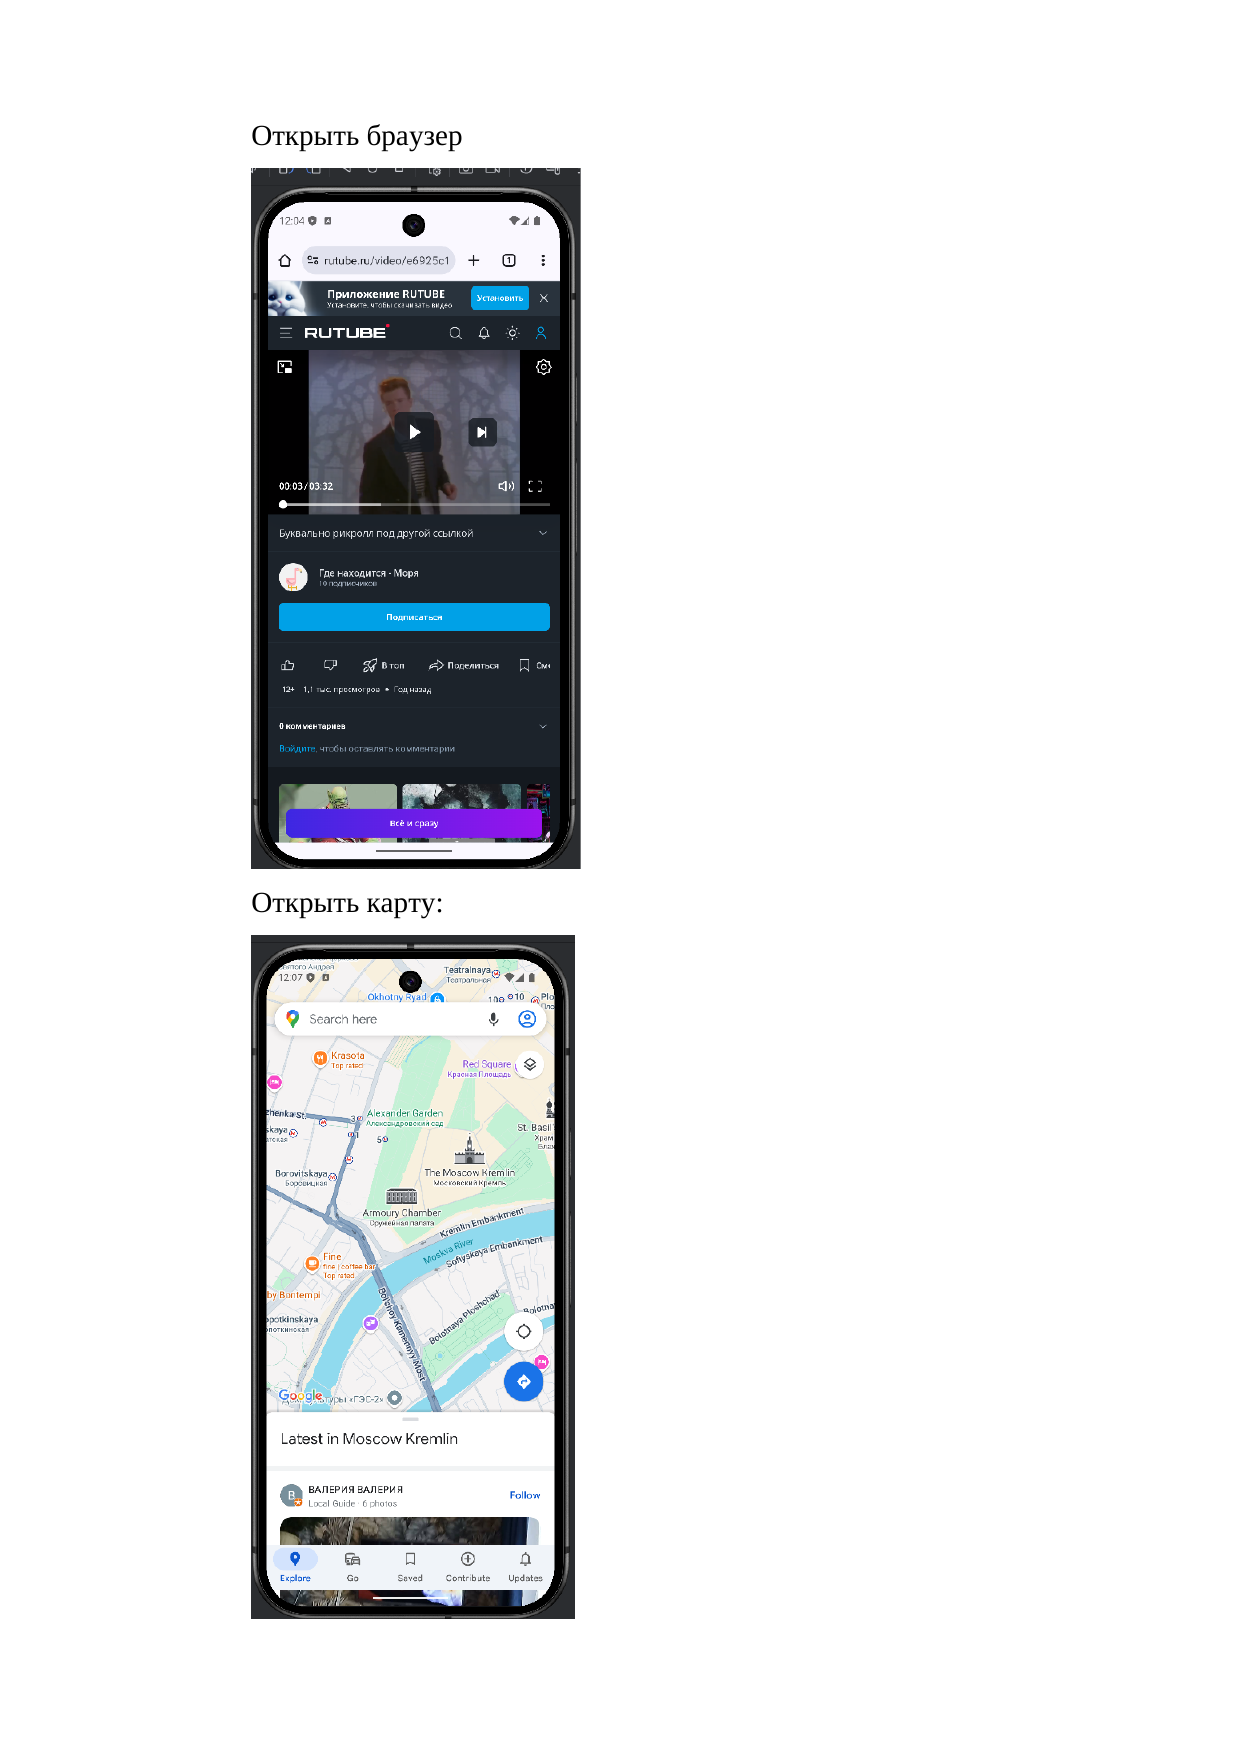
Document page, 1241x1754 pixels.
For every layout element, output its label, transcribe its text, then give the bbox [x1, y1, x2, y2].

text Открыть браузер [177, 118, 1152, 152]
picture [251, 935, 575, 1619]
text Открыть карту: [177, 885, 1152, 919]
picture [251, 168, 581, 869]
